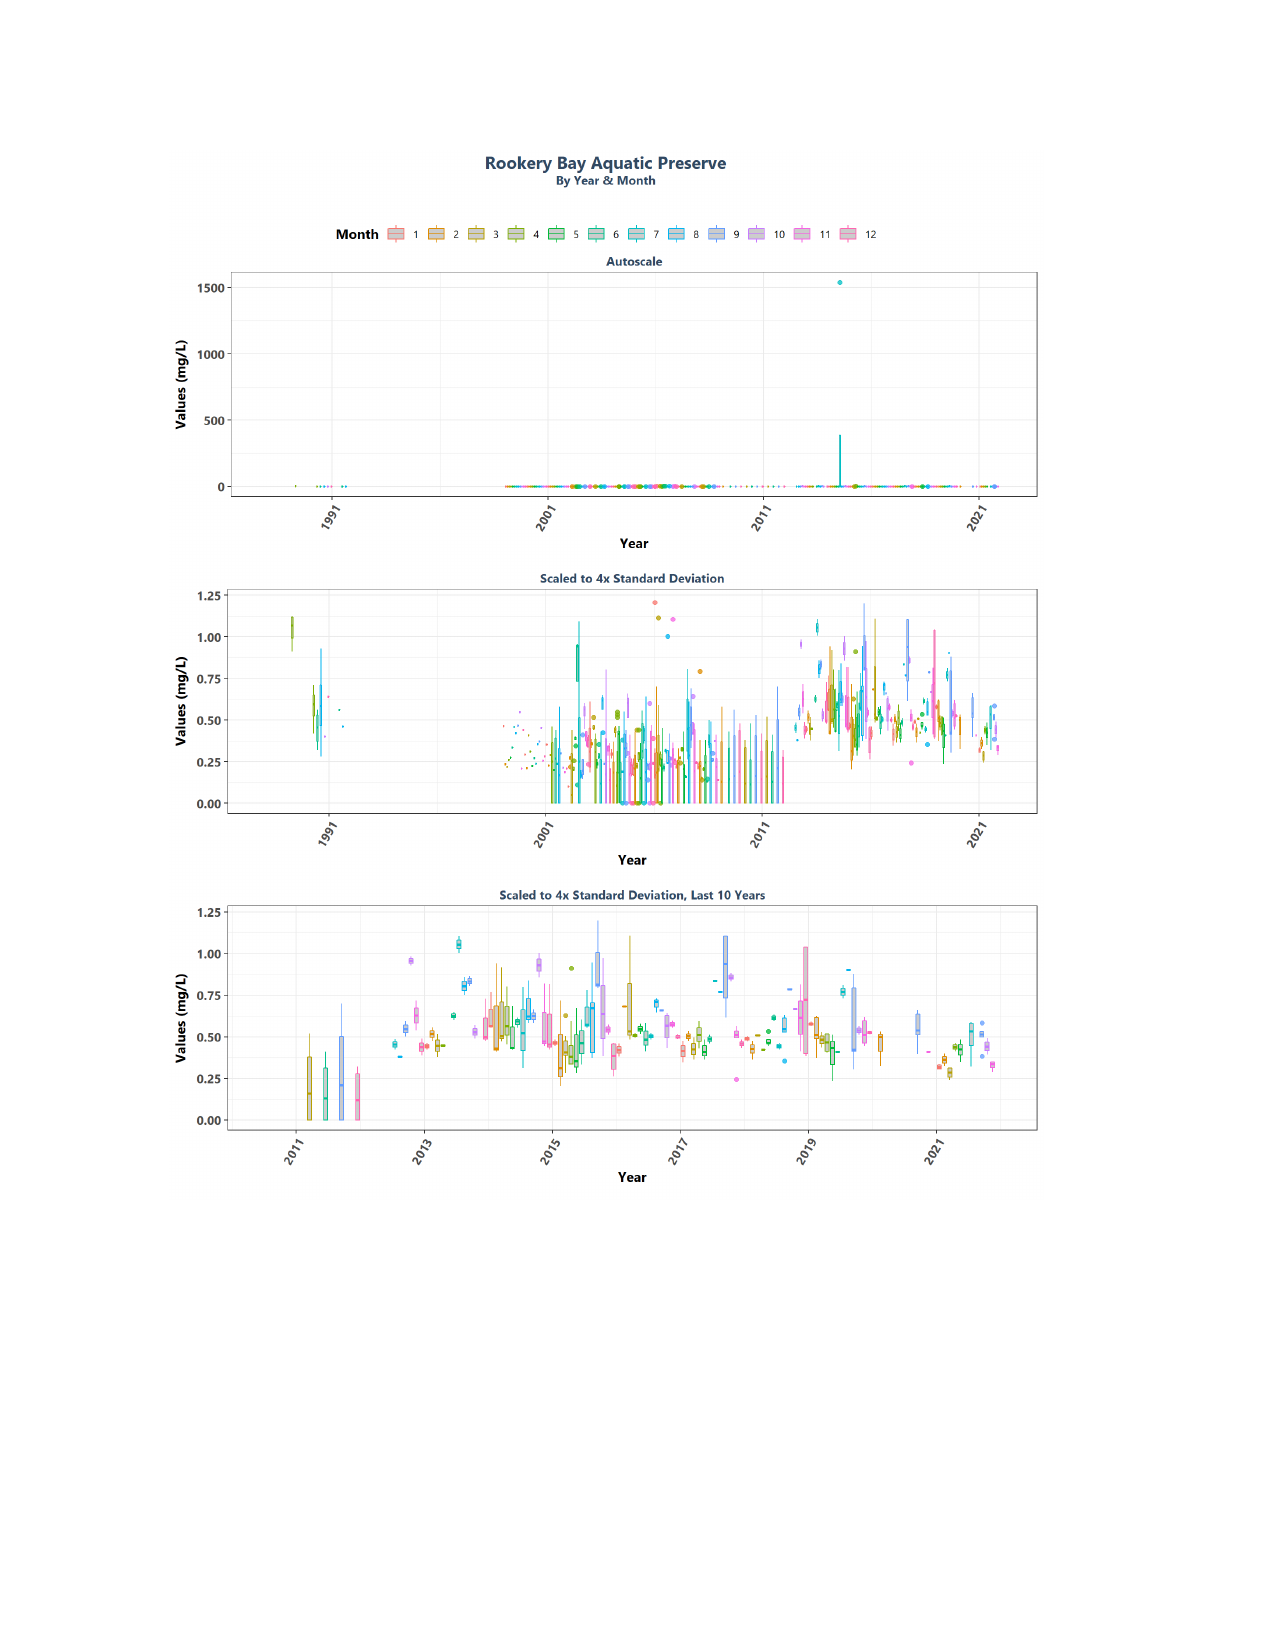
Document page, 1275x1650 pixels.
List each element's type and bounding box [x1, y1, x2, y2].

picture [168, 150, 1044, 1200]
